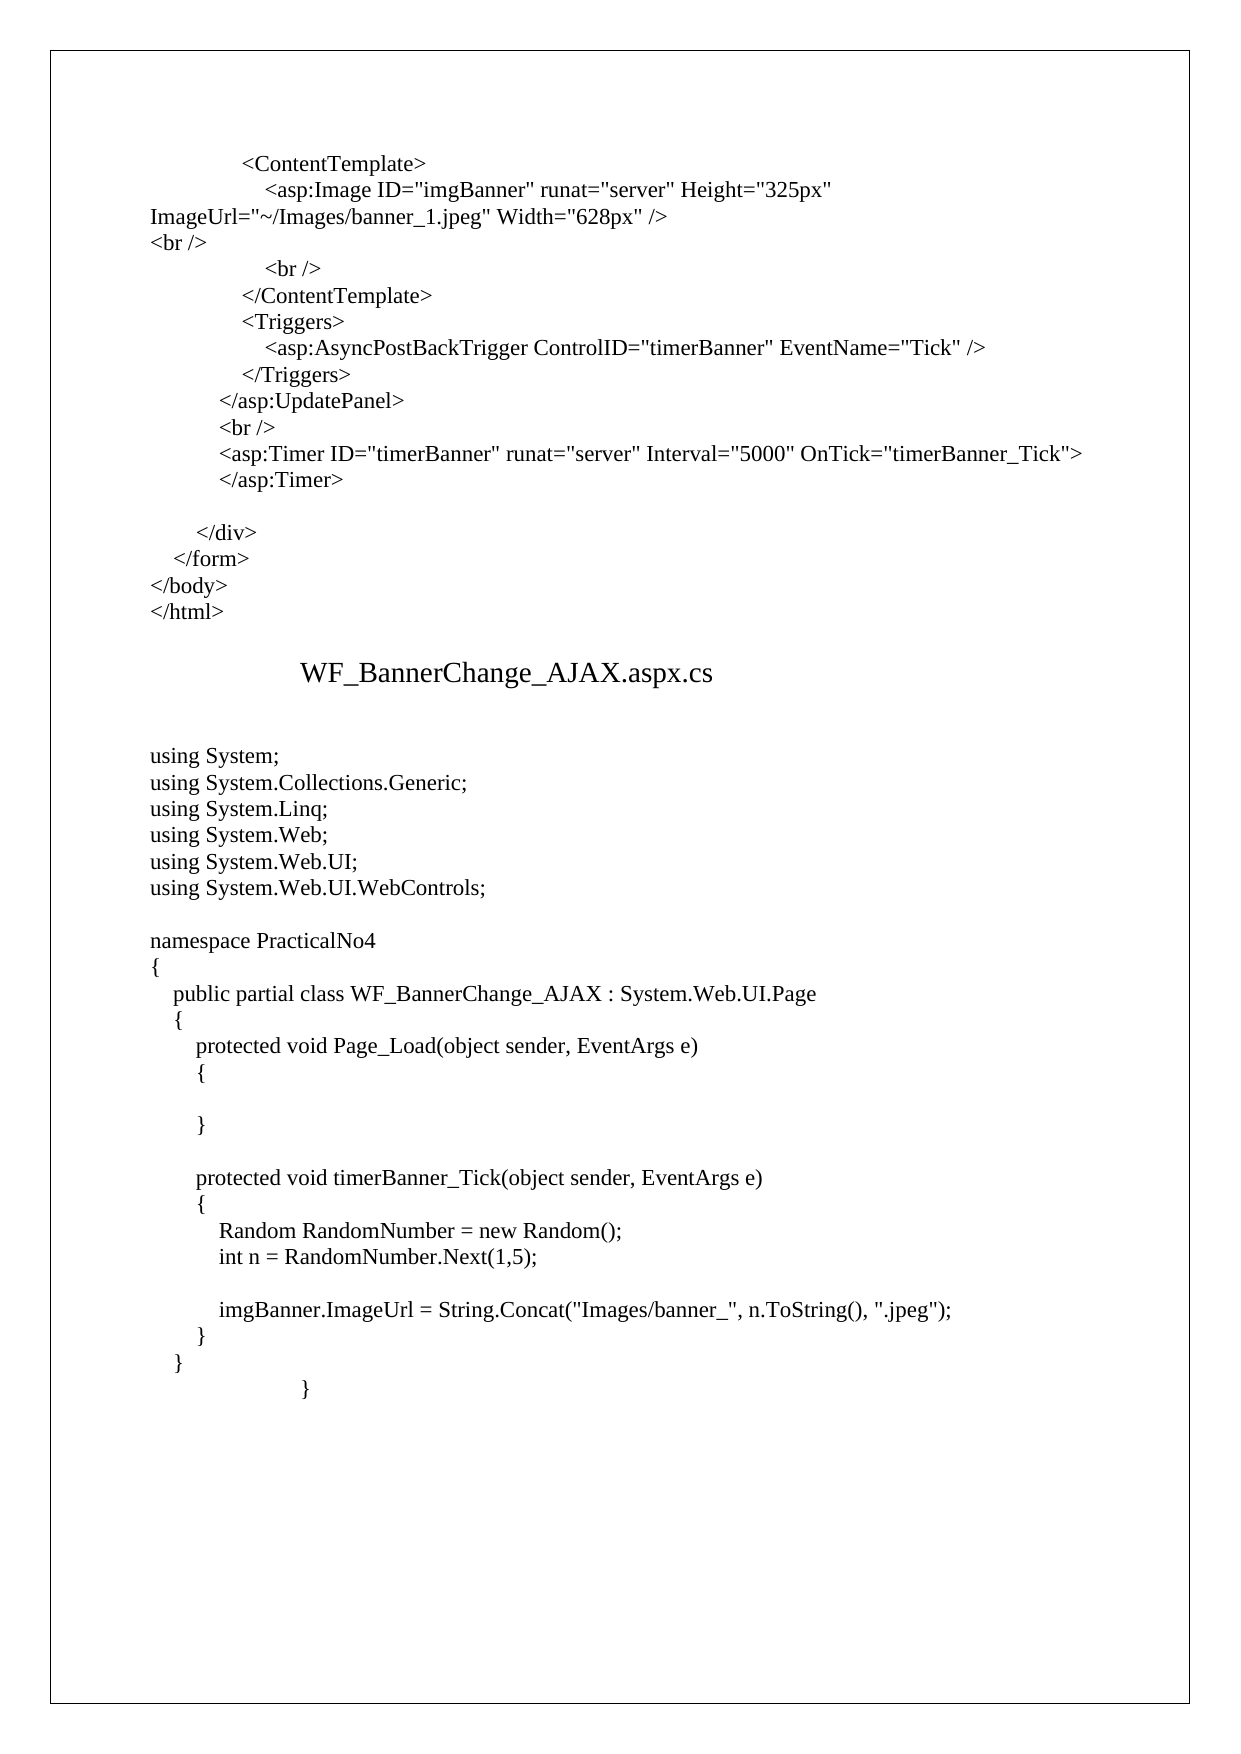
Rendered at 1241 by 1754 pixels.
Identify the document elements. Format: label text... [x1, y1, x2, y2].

text <asp:AsyncPostBackTrigger ControlID="timerBanner" EventName="Tick" /> [150, 334, 1090, 361]
text Random RandomNumber = new Random(); [150, 1217, 1090, 1243]
list } [300, 1375, 1090, 1401]
text <br /> [150, 413, 1090, 440]
text </form> [150, 545, 1090, 572]
text protected void Page_Load(object sender, EventArgs e) [150, 1032, 1090, 1059]
text </ContentTemplate> [150, 282, 1090, 308]
list WF_BannerChange_AJAX.aspx.cs [300, 655, 1090, 688]
text imgBanner.ImageUrl = String.Concat("Images/banner_", n.ToString(), ".jpeg"); [150, 1296, 1090, 1322]
text using System.Web.UI; [150, 848, 1090, 874]
text protected void timerBanner_Tick(object sender, EventArgs e) [150, 1164, 1090, 1191]
text <Triggers> [150, 308, 1090, 334]
text { [150, 953, 1090, 980]
text <br /> [150, 229, 1090, 255]
text <ContentTemplate> [150, 150, 1090, 176]
text <asp:Timer ID="timerBanner" runat="server" Interval="5000" OnTick="timerBanner_Tick"> [150, 440, 1090, 466]
text <br /> [150, 255, 1090, 282]
text int n = RandomNumber.Next(1,5); [150, 1243, 1090, 1269]
text namespace PracticalNo4 [150, 927, 1090, 953]
text public partial class WF_BannerChange_AJAX : System.Web.UI.Page [150, 980, 1090, 1006]
text } [150, 1322, 1090, 1349]
text { [150, 1191, 1090, 1217]
text { [150, 1006, 1090, 1032]
text using System.Linq; [150, 795, 1090, 822]
text </asp:UpdatePanel> [150, 387, 1090, 413]
text } [150, 1349, 1090, 1375]
text </asp:Timer> [150, 466, 1090, 493]
text </Triggers> [150, 361, 1090, 387]
text using System.Collections.Generic; [150, 769, 1090, 795]
text { [150, 1059, 1090, 1085]
text </html> [150, 598, 1090, 624]
text </div> [150, 519, 1090, 545]
text } [150, 1111, 1090, 1138]
text </body> [150, 572, 1090, 598]
text using System; [150, 742, 1090, 769]
text using System.Web; [150, 822, 1090, 848]
text <asp:Image ID="imgBanner" runat="server" Height="325px" ImageUrl="~/Images/banner_1.jpeg" Width="628px" /> [150, 176, 1090, 229]
text using System.Web.UI.WebControls; [150, 874, 1090, 901]
